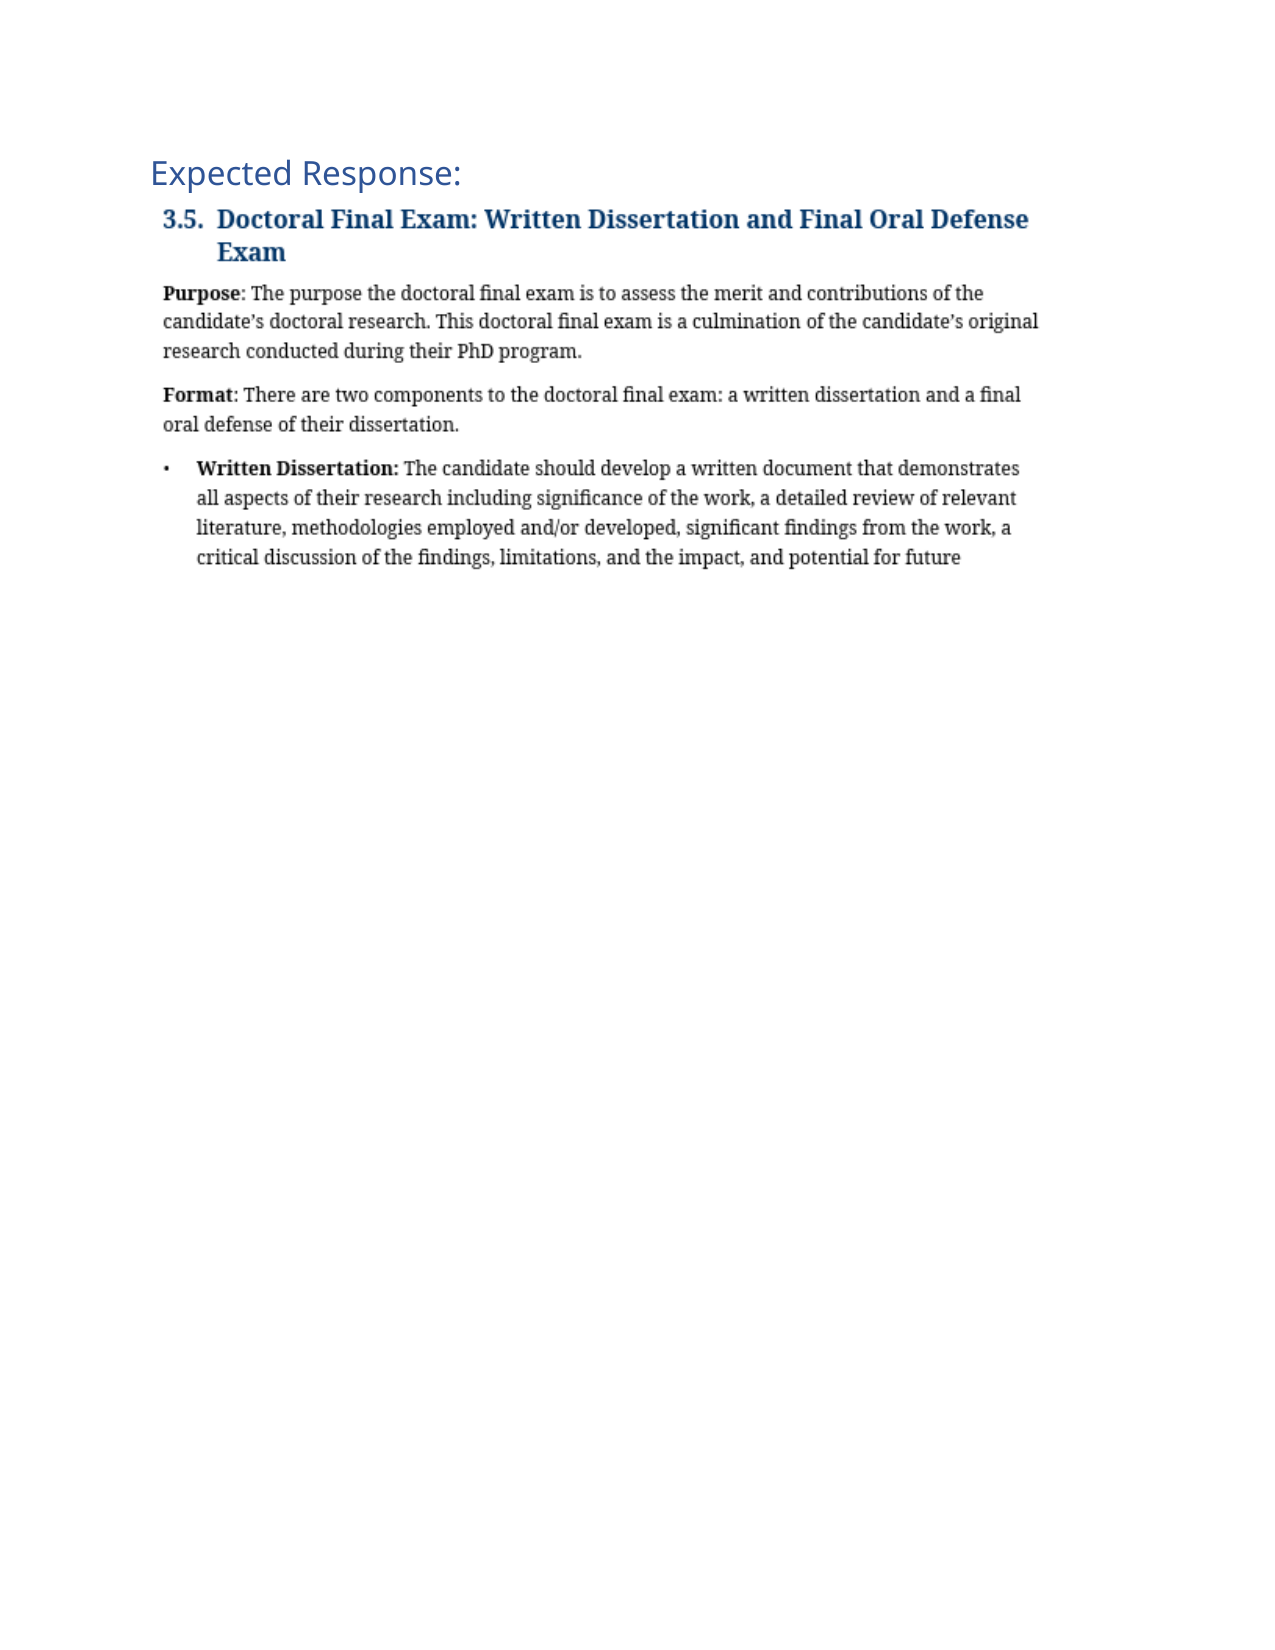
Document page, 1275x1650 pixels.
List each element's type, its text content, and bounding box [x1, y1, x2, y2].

picture [150, 202, 1049, 574]
